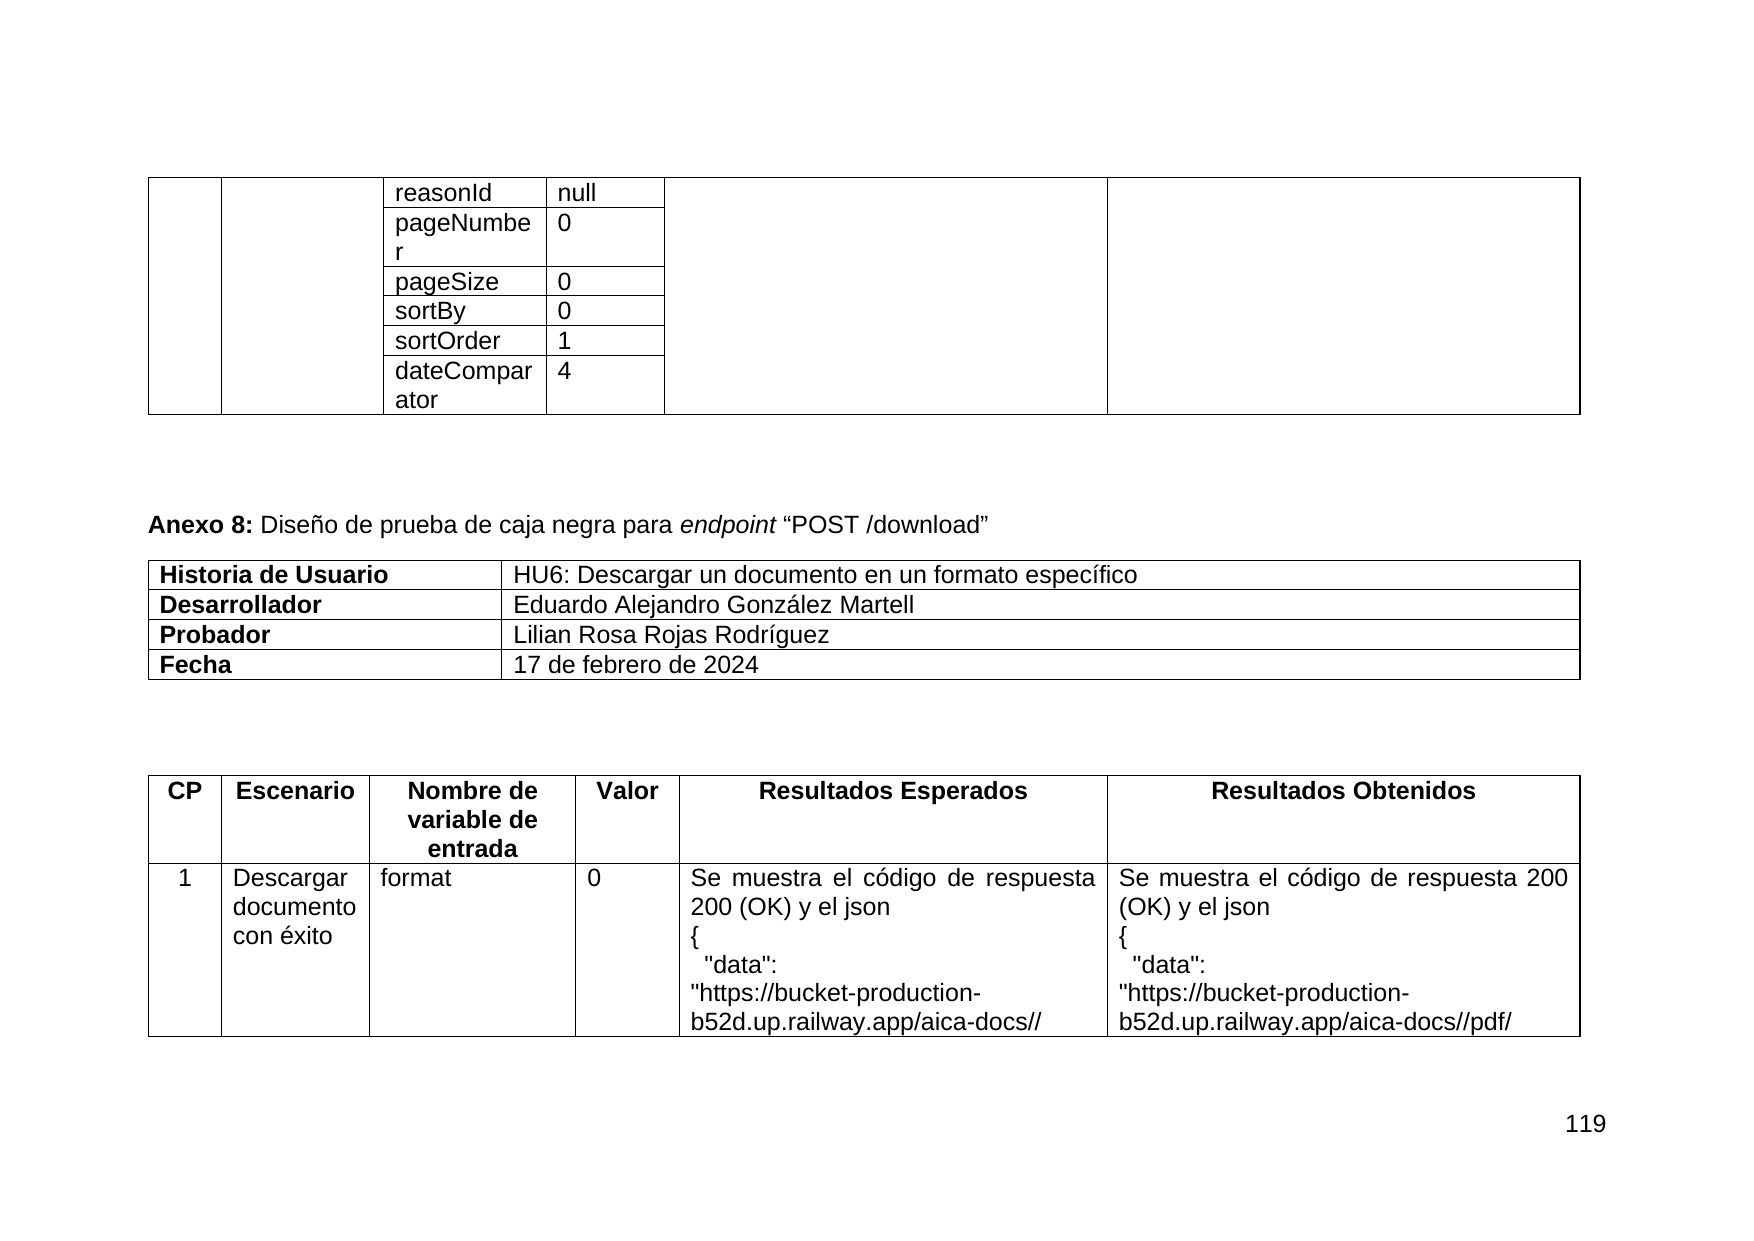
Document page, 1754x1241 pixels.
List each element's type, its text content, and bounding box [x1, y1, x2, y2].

table_cell 1 [547, 326, 664, 355]
table_header Historia de Usuario [149, 561, 501, 589]
table_cell Desarrollador [149, 590, 501, 619]
table_header Nombre de variable de entrada [370, 776, 575, 862]
table_cell pageNumber [384, 208, 546, 266]
table_cell Probador [149, 620, 501, 649]
table_cell Lilian Rosa Rojas Rodríguez [502, 620, 1579, 649]
table_cell 0 [547, 296, 664, 325]
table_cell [222, 864, 369, 1036]
table_cell dateComparator [384, 356, 546, 413]
table_header HU6: Descargar un documento en un formato específico [502, 561, 1579, 589]
table_cell sortBy [384, 296, 546, 325]
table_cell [680, 864, 1107, 1036]
table_cell reasonId [384, 178, 546, 207]
table_cell 17 de febrero de 2024 [502, 650, 1579, 679]
table_cell pageSize [384, 267, 546, 295]
table_cell sortOrder [384, 326, 546, 355]
table_cell null [547, 178, 664, 207]
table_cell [1108, 864, 1579, 1036]
table_header Resultados Obtenidos [1108, 776, 1579, 862]
table_cell Eduardo Alejandro González Martell [502, 590, 1579, 619]
text Anexo 8: Diseño de prueba de caja negra para endpoint “POST /download” [148, 510, 1606, 539]
table_cell 0 [547, 267, 664, 295]
table_header CP [149, 776, 221, 862]
table_cell 4 [547, 356, 664, 413]
table_cell format [370, 864, 575, 1036]
table_header Resultados Esperados [680, 776, 1107, 862]
table_header Escenario [222, 776, 369, 862]
table_header Valor [576, 776, 679, 862]
table_cell 0 [547, 208, 664, 266]
table_cell Fecha [149, 650, 501, 679]
table_cell 0 [576, 864, 679, 1036]
table_cell 1 [149, 864, 221, 1036]
